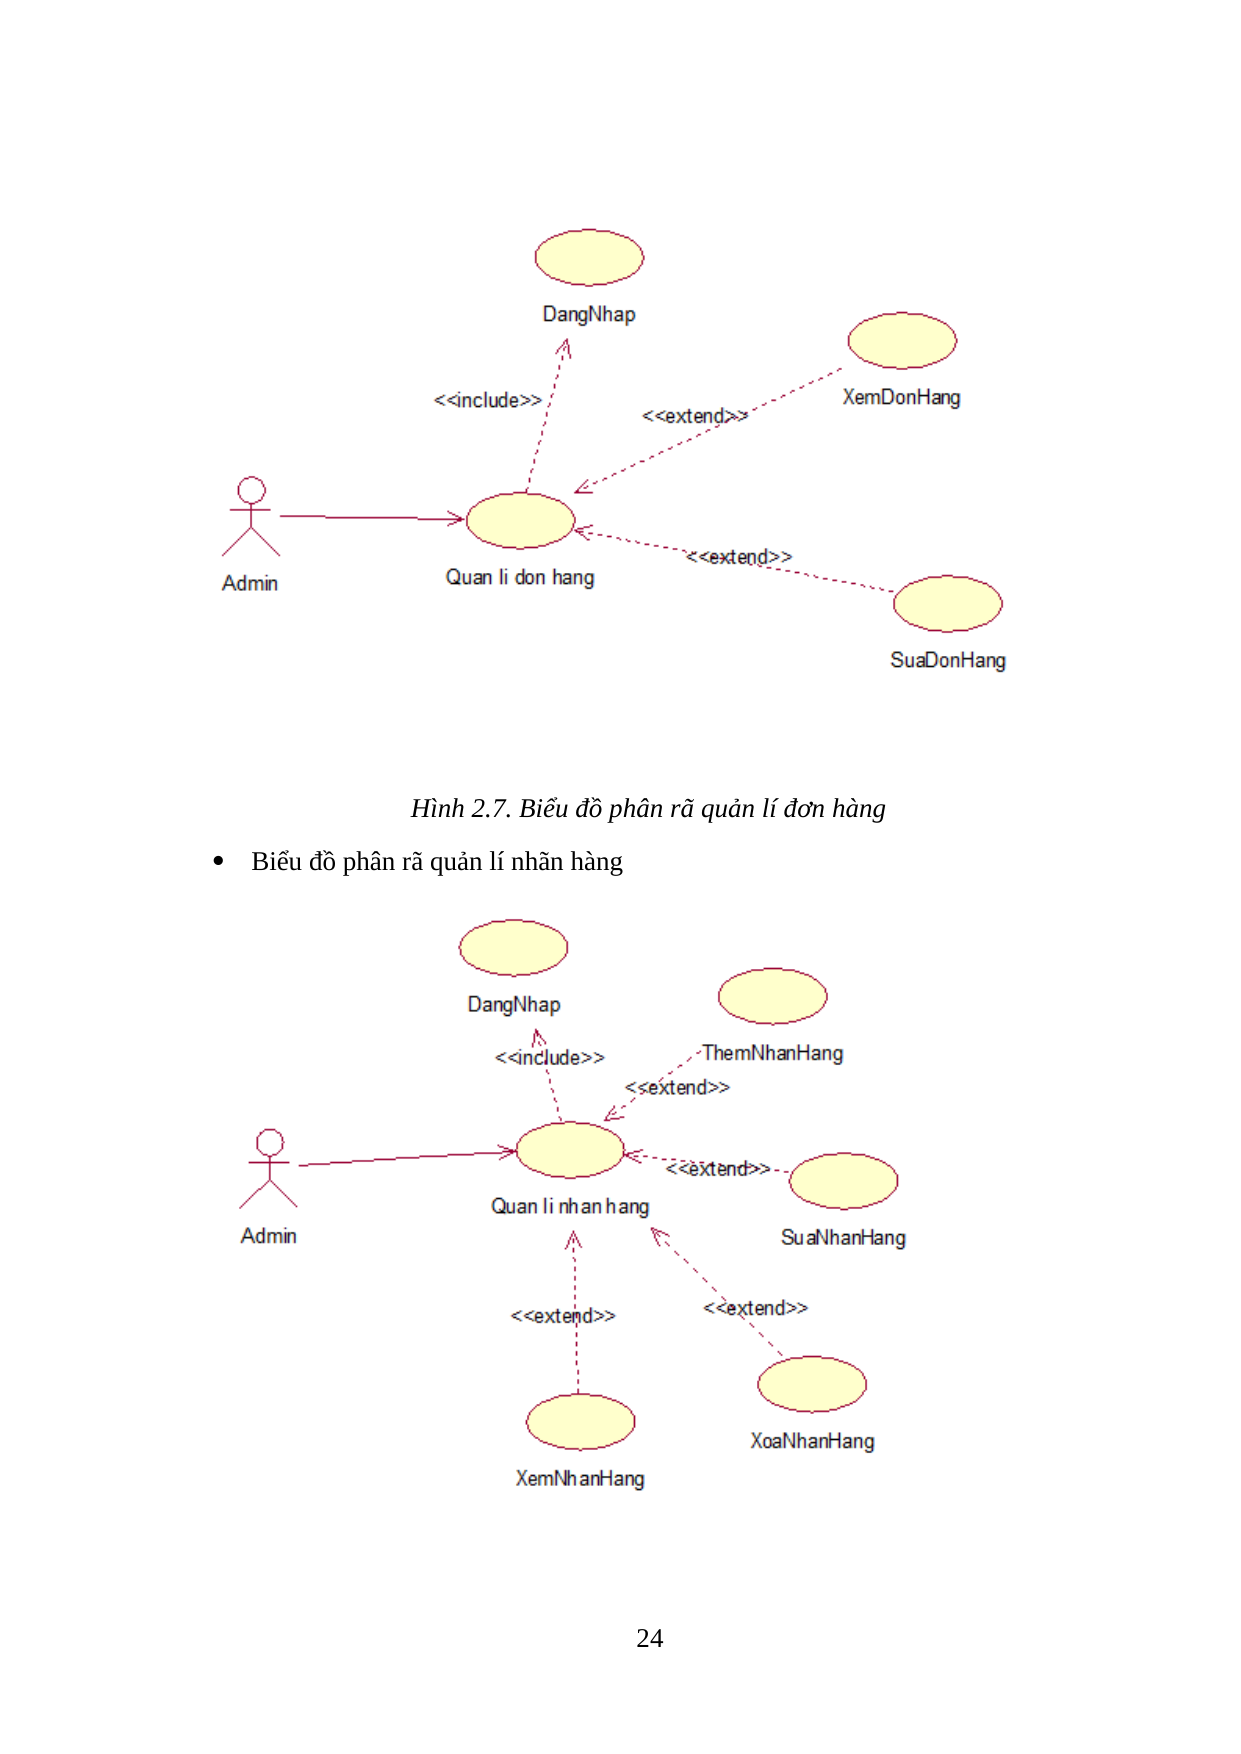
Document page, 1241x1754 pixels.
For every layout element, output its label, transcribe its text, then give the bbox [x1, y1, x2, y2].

picture [177, 132, 1072, 738]
list Biểu đồ phân rã quản lí nhãn hàng [213, 842, 1122, 879]
text Hình 2.7. Biểu đồ phân rã quản lí đơn hàng [177, 788, 1122, 826]
picture [177, 907, 972, 1500]
